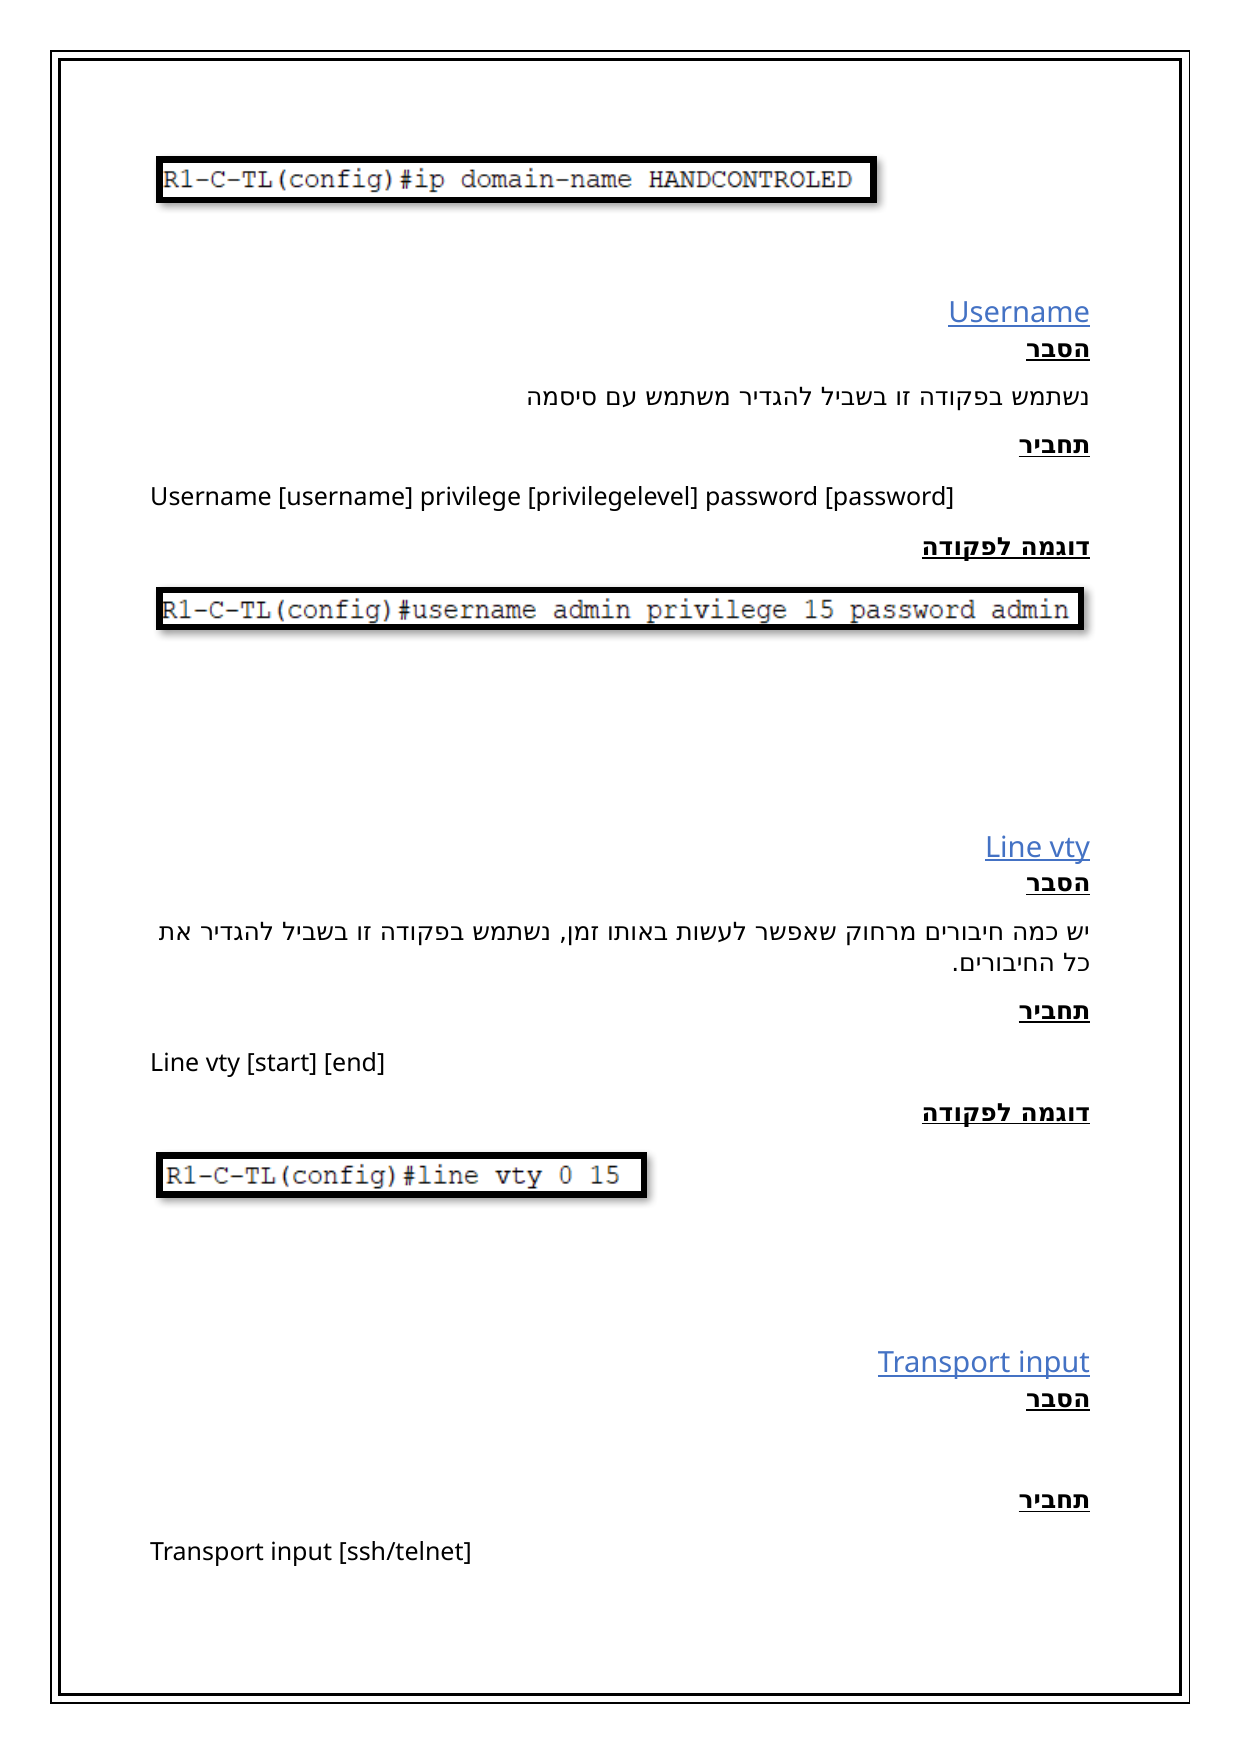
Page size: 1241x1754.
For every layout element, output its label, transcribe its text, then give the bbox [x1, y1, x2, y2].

text יש כמה חיבורים מרחוק שאפשר לעשות באותו זמן, נשתמש בפקודה זו בשביל להגדיר את כל החיבורים. [150, 917, 1090, 977]
subtitle Transport input [150, 1341, 1090, 1381]
text דוגמה לפקודה [150, 1098, 1090, 1127]
text נשתמש בפקודה זו בשביל להגדיר משתמש עם סיסמה [150, 383, 1090, 412]
text Transport input [ssh/telnet] [150, 1534, 1090, 1568]
text Line vty [start] [end] [150, 1044, 1090, 1078]
text הסבר [150, 869, 1090, 898]
text דוגמה לפקודה [150, 532, 1090, 561]
text תחביר [150, 1486, 1090, 1515]
text תחביר [150, 996, 1090, 1026]
text תחביר [150, 431, 1090, 460]
picture [163, 163, 870, 197]
text הסבר [150, 334, 1090, 364]
text Username [username] privilege [privilegelevel] password [password] [150, 479, 1090, 513]
text הסבר [150, 1384, 1090, 1413]
picture [163, 593, 1078, 624]
subtitle Line vty [150, 826, 1090, 866]
subtitle Username [150, 292, 1090, 331]
picture [163, 1159, 641, 1191]
